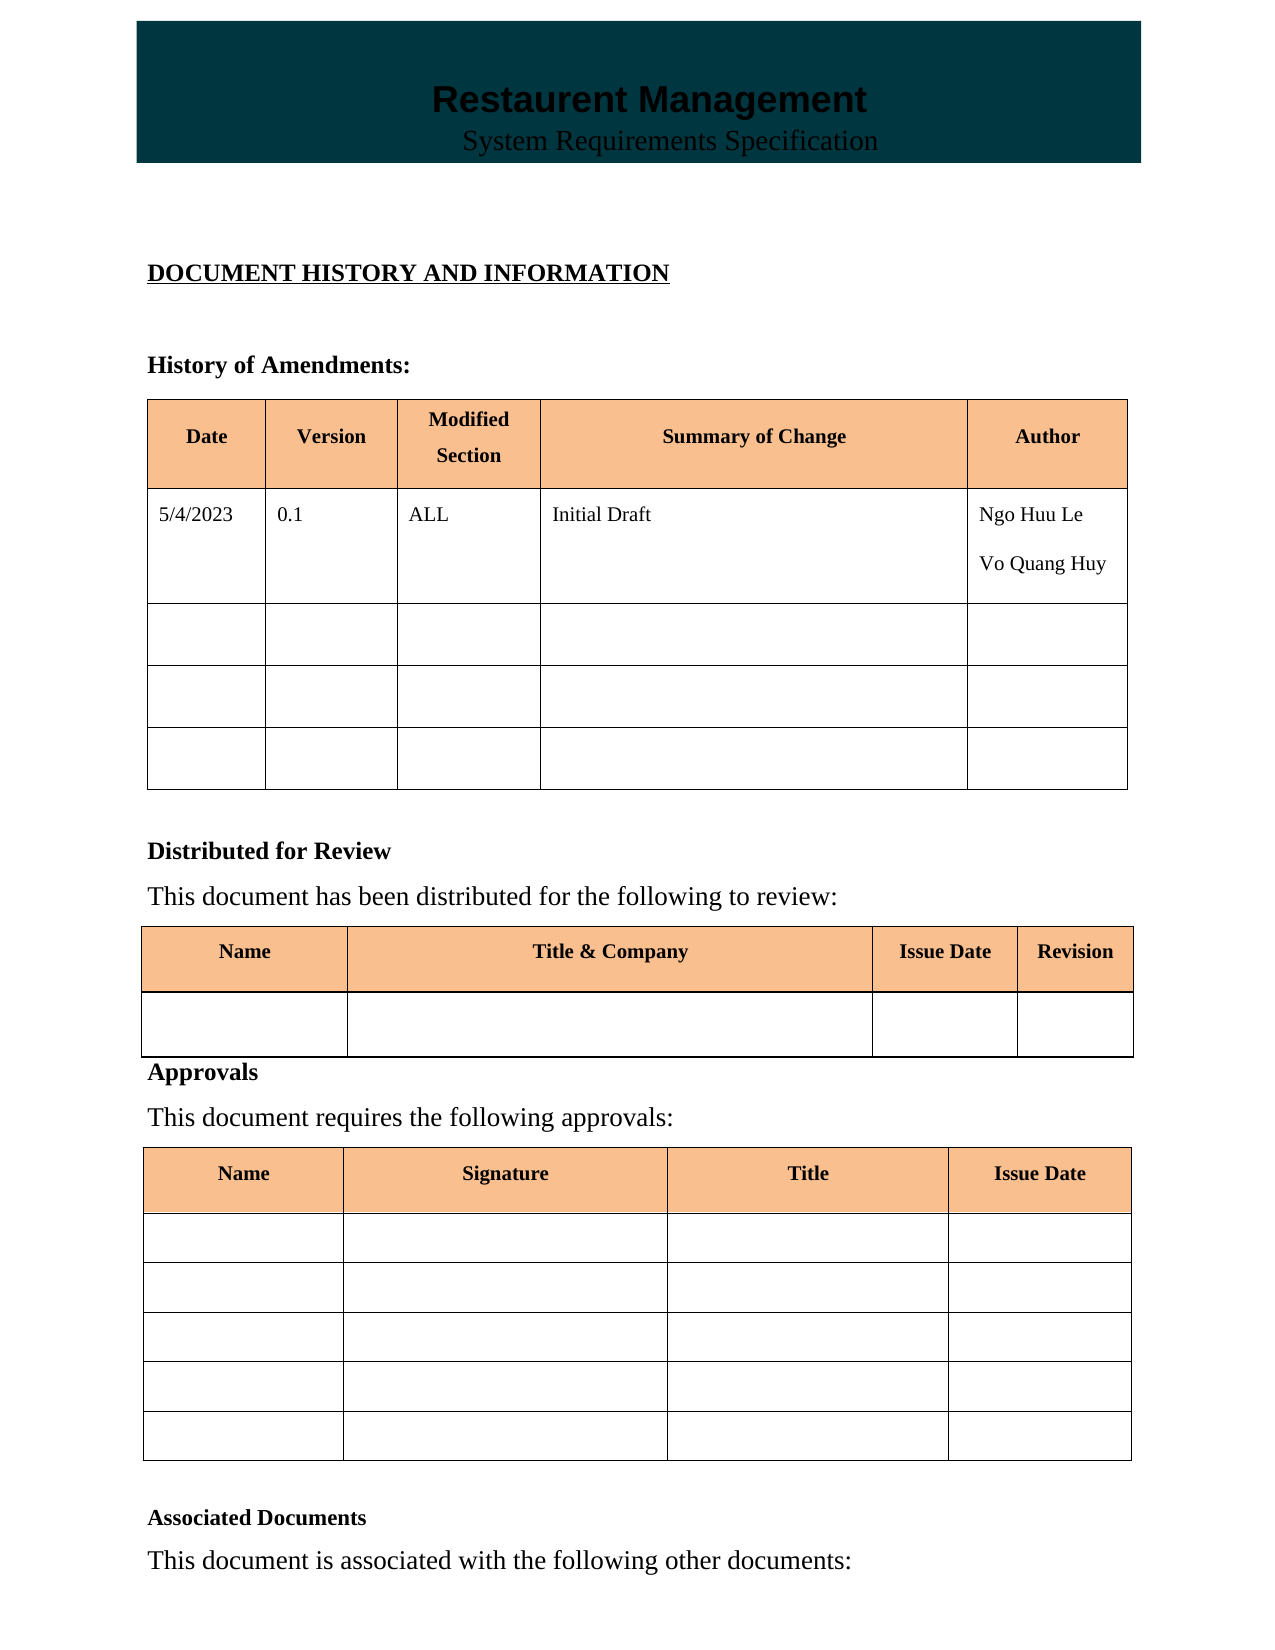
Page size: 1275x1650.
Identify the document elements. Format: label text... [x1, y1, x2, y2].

table_header Name [144, 1148, 343, 1212]
text DOCUMENT HISTORY AND INFORMATION [147, 258, 1128, 287]
table_cell [398, 666, 540, 727]
table_cell [144, 1412, 343, 1460]
table_cell ALL [398, 489, 540, 602]
table_cell [142, 993, 347, 1056]
table_header Issue Date [949, 1148, 1131, 1212]
table_cell [344, 1313, 667, 1361]
table_cell [344, 1362, 667, 1411]
text This document requires the following approvals: [147, 1101, 1128, 1132]
table_cell [668, 1263, 948, 1312]
table_cell [968, 604, 1127, 664]
table_cell [668, 1362, 948, 1411]
text Approvals [147, 1058, 1128, 1086]
table_header Issue Date [873, 927, 1017, 991]
table_cell [398, 728, 540, 789]
table_cell 5/4/2023 [148, 489, 265, 602]
table_cell [144, 1263, 343, 1312]
table_header Signature [344, 1148, 667, 1212]
table_cell [949, 1263, 1131, 1312]
table_cell [668, 1214, 948, 1262]
table_header Name [142, 927, 347, 991]
table_header Version [266, 400, 397, 488]
table_cell [266, 604, 397, 664]
table_header Summary of Change [541, 400, 967, 488]
table_cell [148, 604, 265, 664]
table_cell [541, 666, 967, 727]
table_cell [344, 1214, 667, 1262]
table_cell [949, 1362, 1131, 1411]
table_cell [668, 1313, 948, 1361]
table_cell [266, 728, 397, 789]
text Distributed for Review [147, 836, 1128, 865]
table_cell [968, 728, 1127, 789]
table_cell 0.1 [266, 489, 397, 602]
text This document has been distributed for the following to review: [147, 879, 1128, 911]
table_cell [344, 1263, 667, 1312]
text Associated Documents [147, 1504, 1128, 1531]
table_header Author [968, 400, 1127, 488]
table_cell [541, 604, 967, 664]
table_cell [541, 728, 967, 789]
table_header Modified Section [398, 400, 540, 488]
table_header Revision [1018, 927, 1133, 991]
table_cell [266, 666, 397, 727]
table_header Title [668, 1148, 948, 1212]
table_cell [348, 993, 872, 1056]
table_cell [148, 666, 265, 727]
table_cell [344, 1412, 667, 1460]
table_header Date [148, 400, 265, 488]
table_cell Ngo Huu Le Vo Quang Huy [968, 489, 1127, 602]
table_cell [968, 666, 1127, 727]
table_cell [1018, 993, 1133, 1056]
table_cell [144, 1214, 343, 1262]
text This document is associated with the following other documents: [147, 1544, 1128, 1575]
table_cell [873, 993, 1017, 1056]
table_cell [144, 1362, 343, 1411]
table_cell [144, 1313, 343, 1361]
table_cell Initial Draft [541, 489, 967, 602]
table_cell [668, 1412, 948, 1460]
table_header Title & Company [348, 927, 872, 991]
table_cell [949, 1214, 1131, 1262]
text History of Amendments: [147, 350, 1128, 378]
table_cell [949, 1313, 1131, 1361]
table_cell [148, 728, 265, 789]
table_cell [949, 1412, 1131, 1460]
table_cell [398, 604, 540, 664]
